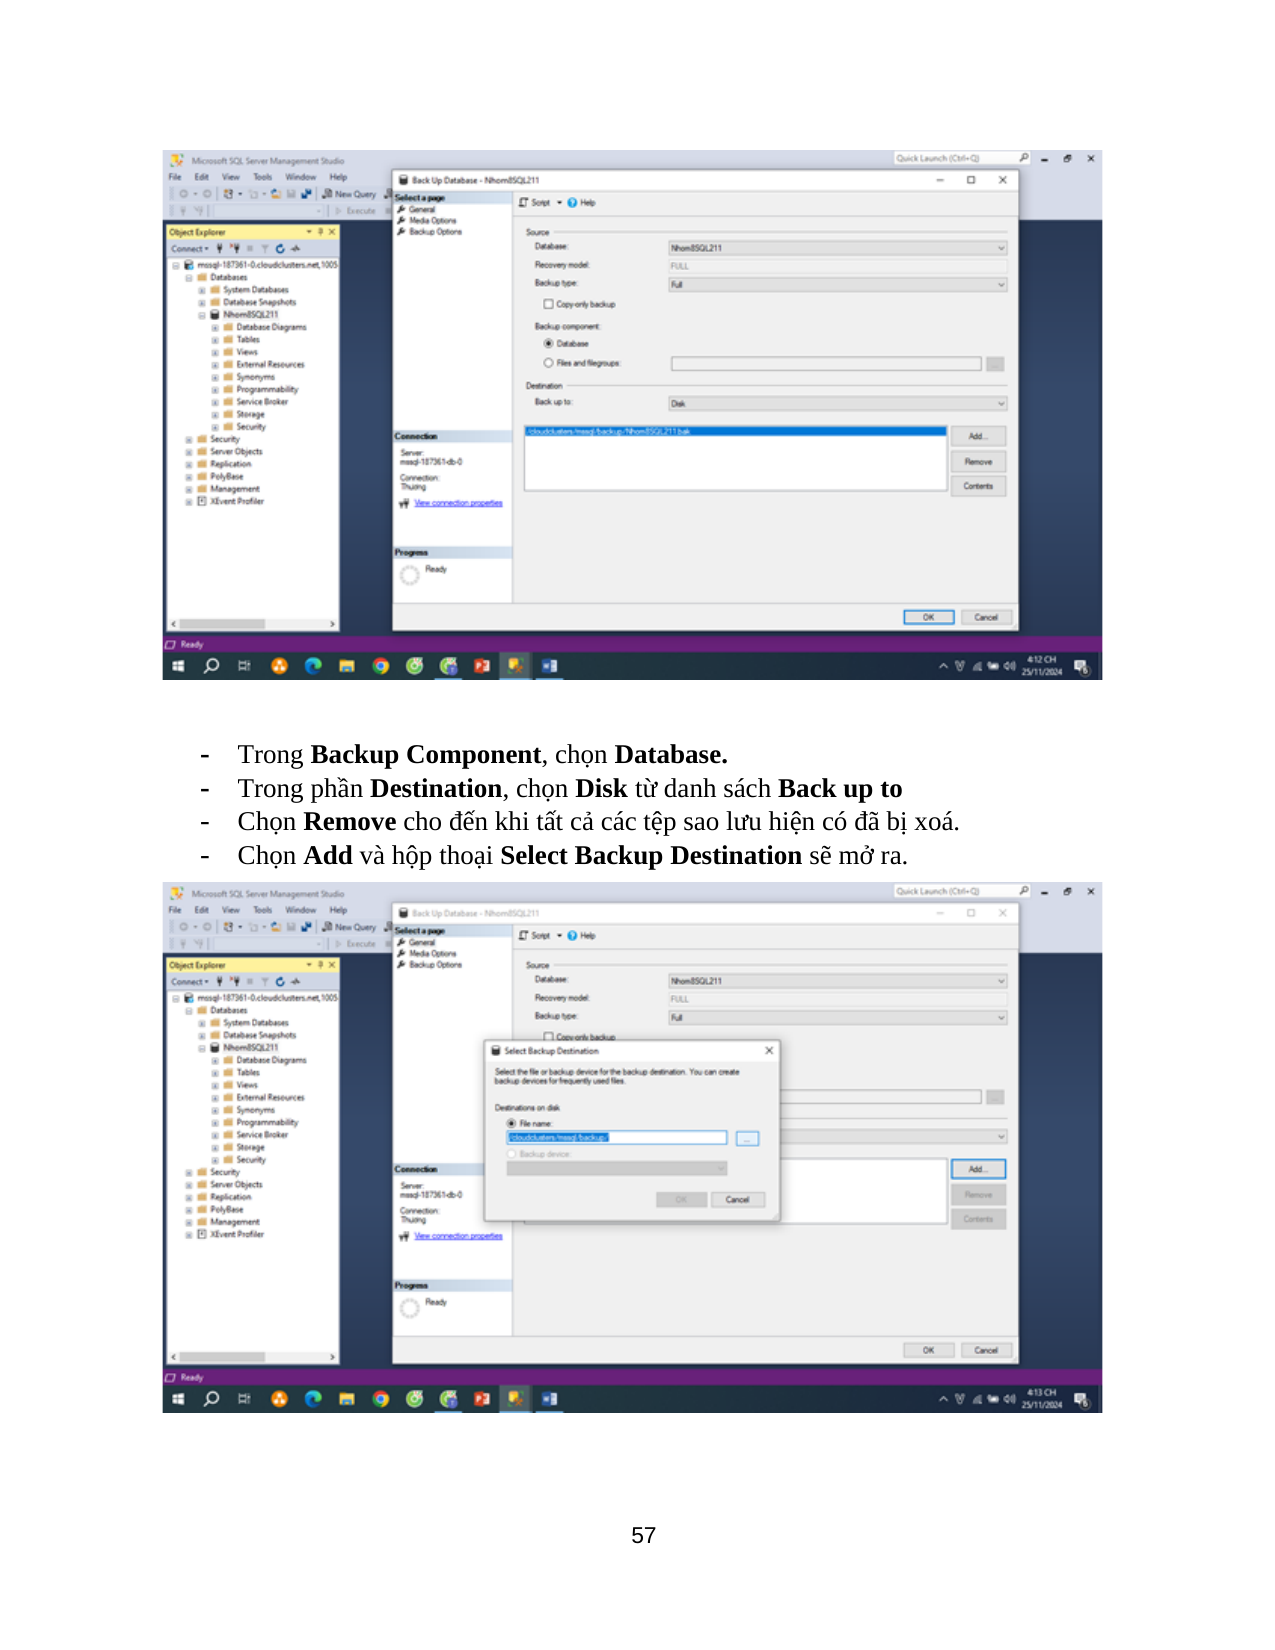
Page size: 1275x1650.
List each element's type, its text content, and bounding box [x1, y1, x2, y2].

list Trong phần Destination, chọn Disk từ danh sách Back up to [200, 770, 1125, 803]
picture [162, 882, 1103, 1413]
list Chọn Remove cho đến khi tất cả các tệp sao lưu hiện có đã bị xoá. [200, 803, 1125, 837]
picture [162, 150, 1103, 680]
list Trong Backup Component, chọn Database. [200, 736, 1125, 770]
list Chọn Add và hộp thoại Select Backup Destination sẽ mở ra. [200, 837, 1125, 870]
